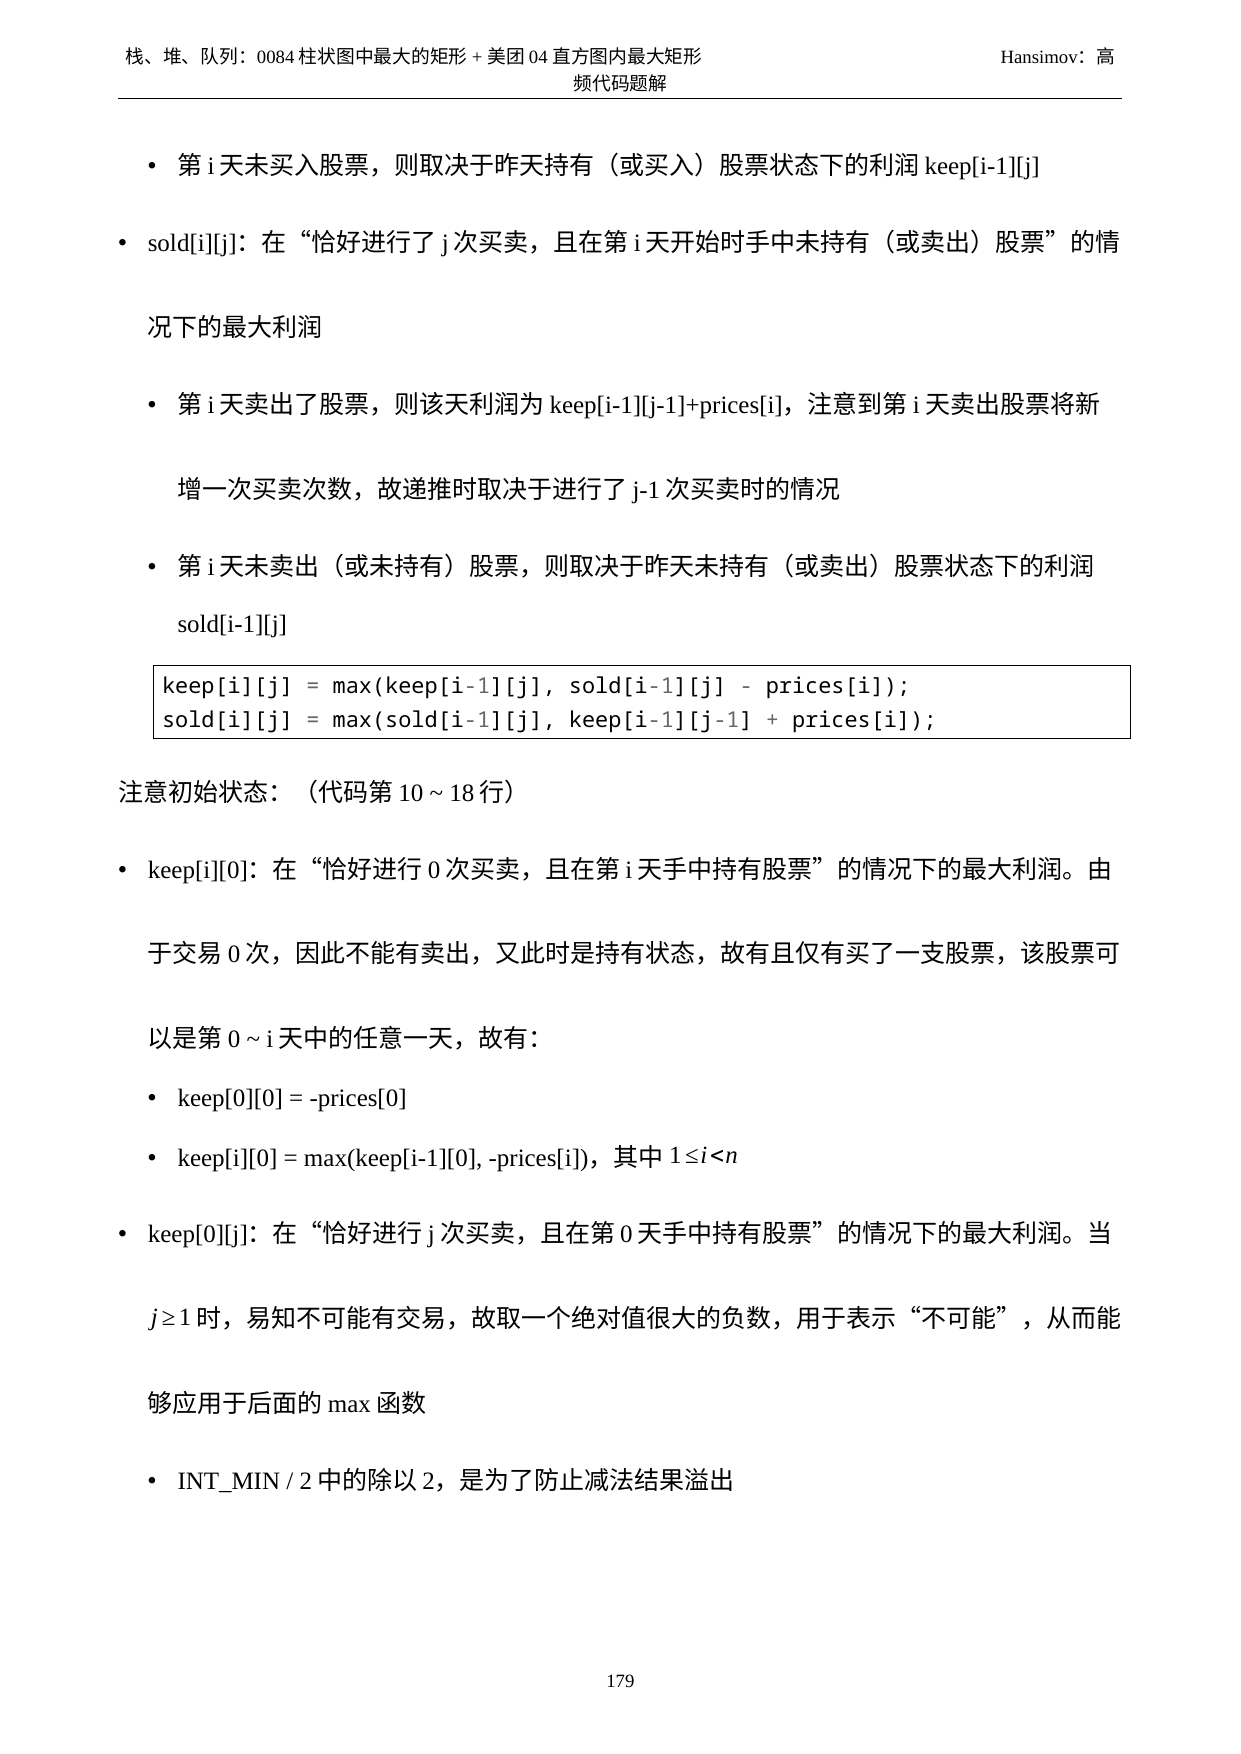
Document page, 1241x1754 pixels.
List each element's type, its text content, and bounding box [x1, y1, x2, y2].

text 第i天卖出了股票，则该天利润为keep[i-1][j-1]+prices[i]，注意到第i天卖出股票将新增一次买卖次数，故递推时取决于进行了j-1次买卖时的情况 [148, 369, 1122, 522]
text keep[i][0] = max(keep[i-1][0], -prices[i])，其中 [148, 1121, 1122, 1189]
text sold[i][j]：在“恰好进行了j次买卖，且在第i天开始时手中未持有（或卖出）股票”的情况下的最大利润 [118, 207, 1122, 360]
text keep[i][0]：在“恰好进行0次买卖，且在第i天手中持有股票”的情况下的最大利润。由于交易0次，因此不能有卖出，又此时是持有状态，故有且仅有买了一支股票，该股票可以是第0 ~ i天中的任意一天，故有： [118, 833, 1122, 1071]
text 第i天未卖出（或未持有）股票，则取决于昨天未持有（或卖出）股票状态下的利润sold[i-1][j] [148, 531, 1122, 641]
text 第i天未买入股票，则取决于昨天持有（或买入）股票状态下的利润keep[i-1][j] [148, 130, 1122, 198]
text keep[0][0] = -prices[0] [148, 1080, 1122, 1114]
list sold[i][j] = max(sold[i-1][j], keep[i-1][j-1] + prices[i]); [154, 699, 1130, 738]
list keep[i][j] = max(keep[i-1][j], sold[i-1][j] - prices[i]); [154, 666, 1130, 699]
text 注意初始状态：（代码第10 ~ 18行） [118, 756, 1122, 824]
text INT_MIN / 2中的除以2，是为了防止减法结果溢出 [148, 1445, 1122, 1513]
text keep[0][j]：在“恰好进行j次买卖，且在第0天手中持有股票”的情况下的最大利润。当 时，易知不可能有交易，故取一个绝对值很大的负数，用于表示“不可能”，从而能够应用于后面的max函数 [118, 1198, 1122, 1436]
